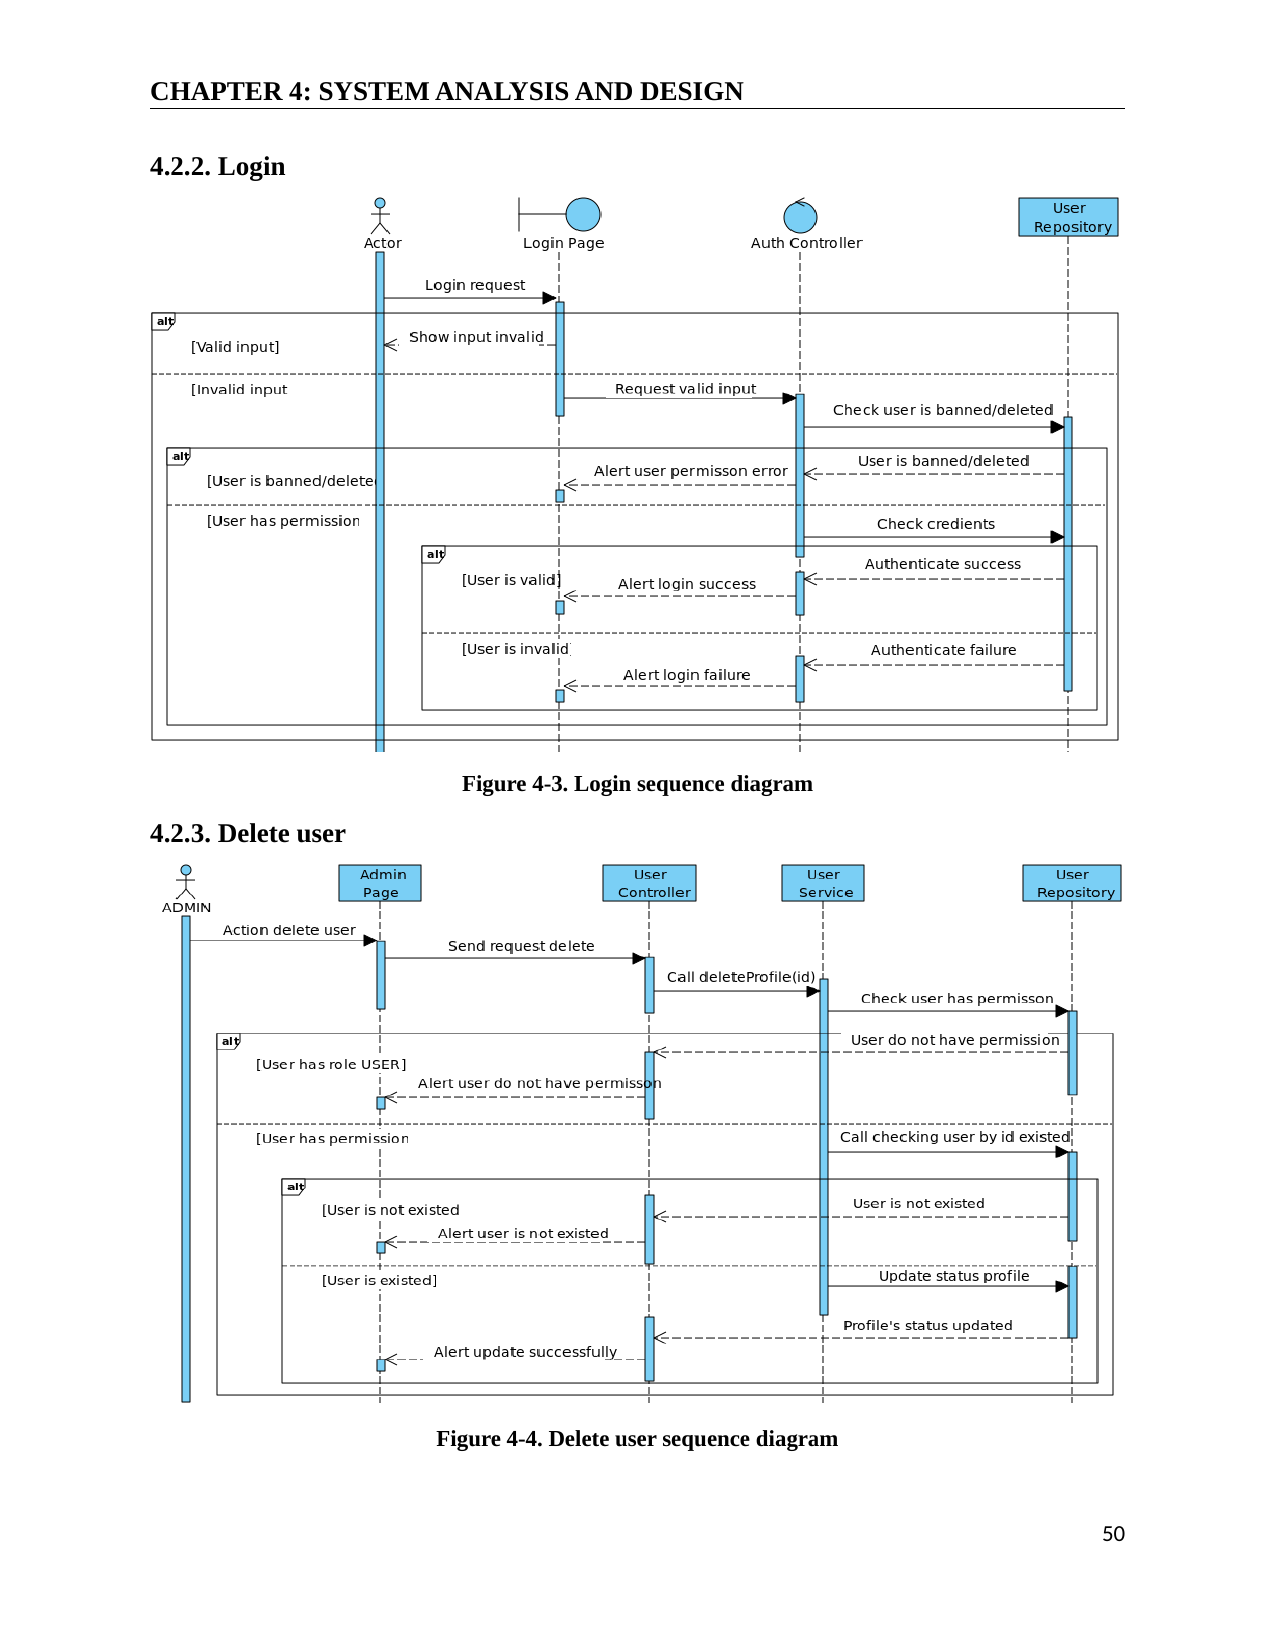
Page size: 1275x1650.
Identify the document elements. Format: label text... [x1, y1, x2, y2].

subtitle 4.2.2. Login [150, 150, 1125, 181]
text Figure 4-4. Delete user sequence diagram [150, 1425, 1125, 1451]
picture [150, 864, 1125, 1406]
picture [150, 196, 1124, 752]
subtitle 4.2.3. Delete user [150, 817, 1125, 848]
text Figure 4-3. Login sequence diagram [150, 770, 1125, 797]
